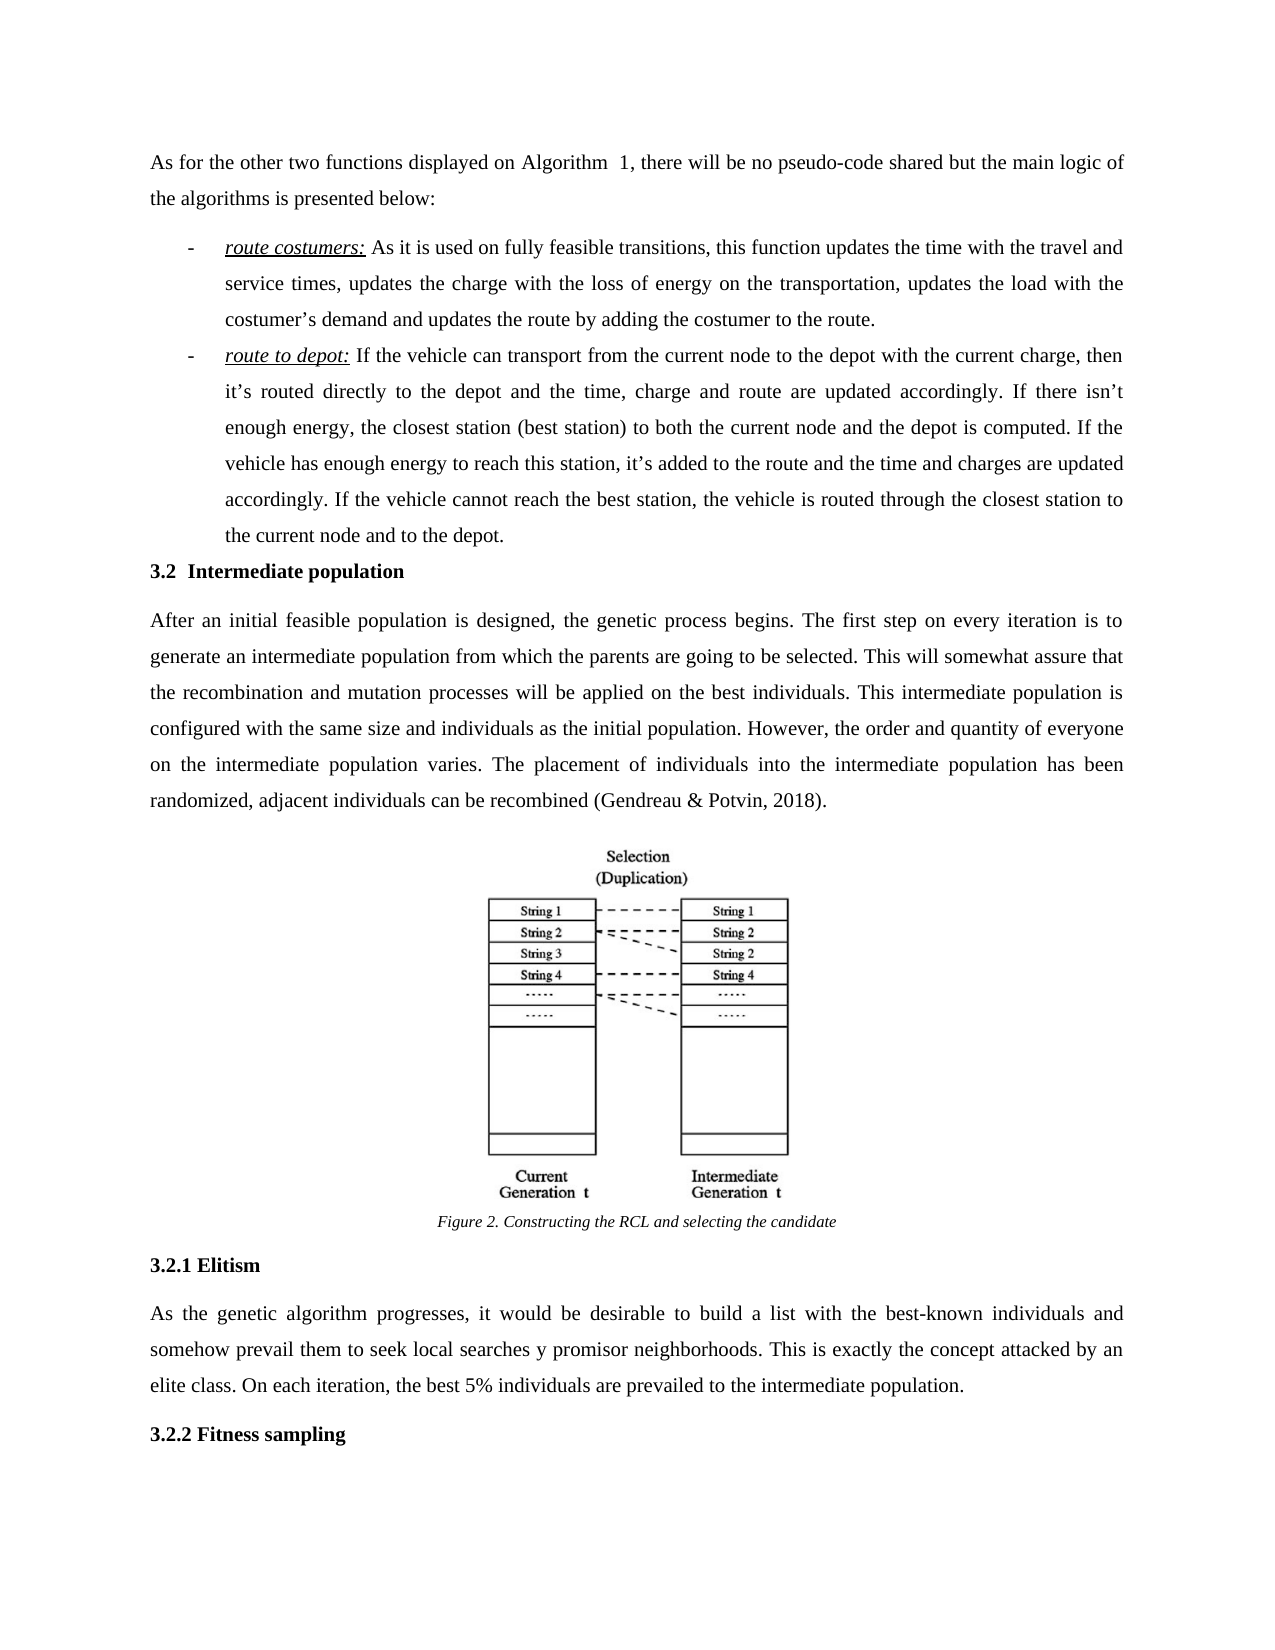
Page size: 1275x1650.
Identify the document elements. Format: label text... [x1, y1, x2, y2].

list route to depot: If the vehicle can transport from the current node to the depot with the current charge, then it’s routed directly to the depot and the time, charge and route are updated accordingly. If there isn’t enough energy, the closest station (best station) to both the current node and the depot is computed. If the vehicle has enough energy to reach this station, it’s added to the route and the time and charges are updated accordingly. If the vehicle cannot reach the best station, the vehicle is routed through the closest station to the current node and to the depot. [187, 343, 1125, 547]
text Figure 2. Constructing the RCL and selecting the candidate [150, 1211, 1125, 1231]
text 3.2.1 Elitism [150, 1253, 1125, 1277]
text After an initial feasible population is designed, the genetic process begins. The first step on every iteration is to generate an intermediate population from which the parents are going to be selected. This will somewhat assure that the recombination and mutation processes will be applied on the best individuals. This intermediate population is configured with the same size and individuals as the initial population. However, the order and quantity of everyone on the intermediate population varies. The placement of individuals into the intermediate population has been randomized, adjacent individuals can be recombined. [150, 607, 1125, 812]
text As for the other two functions displayed on Algorithm 1, there will be no pseudo-code shared but the main logic of the algorithms is presented below: [150, 150, 1125, 210]
list route costumers: As it is used on fully feasible transitions, this function updates the time with the travel and service times, updates the charge with the loss of energy on the transportation, updates the load with the costumer’s demand and updates the route by adding the costumer to the route. [187, 234, 1125, 331]
text 3.2.2 Fitness sampling [150, 1422, 1125, 1446]
text As the genetic algorithm progresses, it would be desirable to build a list with the best-known individuals and somehow prevail them to seek local searches y promisor neighborhoods. This is exactly the concept attacked by an elite class. On each iteration, the best 5% individuals are prevailed to the intermediate population. [150, 1301, 1125, 1397]
list Intermediate population [150, 559, 1125, 583]
